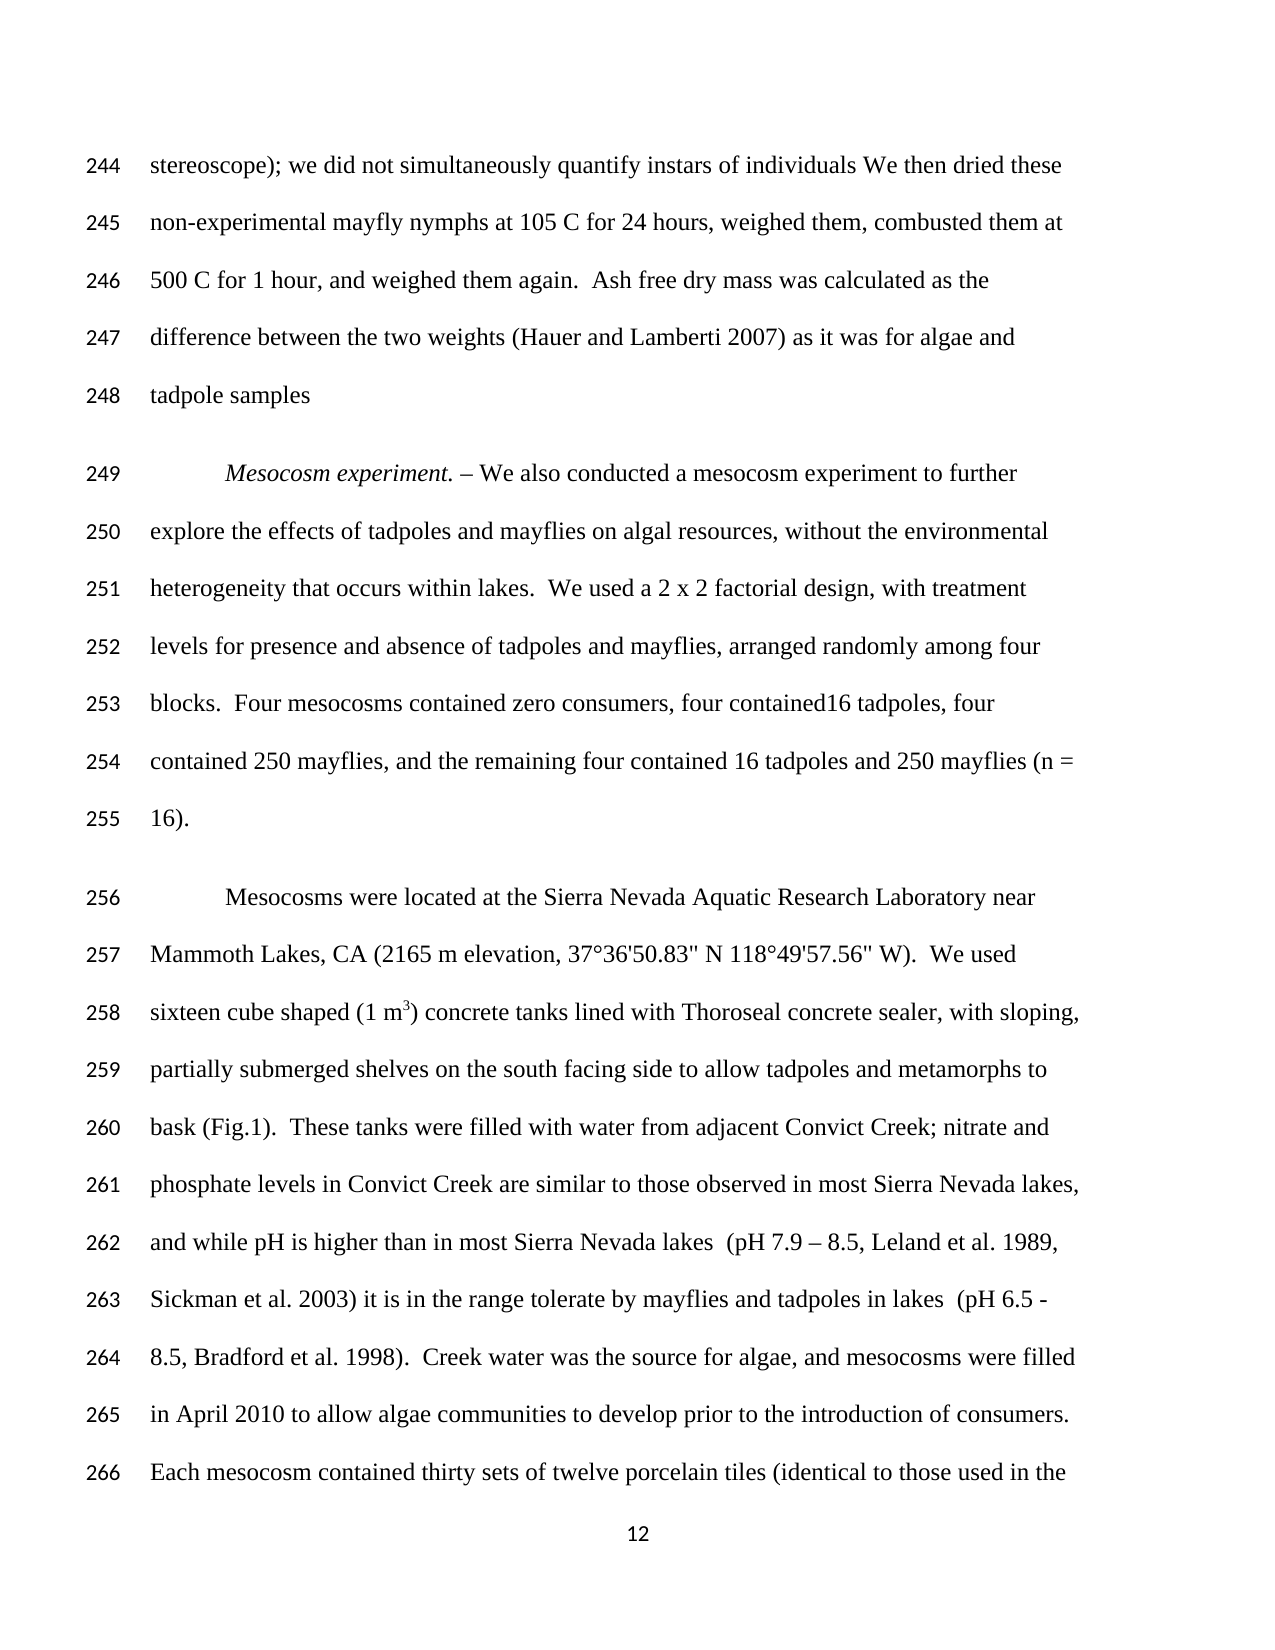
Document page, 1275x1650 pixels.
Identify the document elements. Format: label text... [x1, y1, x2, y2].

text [150, 150, 1087, 409]
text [150, 882, 1087, 1485]
text Mesocosm experiment. – We also conducted a mesocosm experiment to further explore the effects of tadpoles and mayflies on algal resources, without the environmental heterogeneity that occurs within lakes. We used a 2 x 2 factorial design, with treatment levels for presence and absence of tadpoles and mayflies, arranged randomly among four blocks. Four mesocosms contained zero consumers, four contained16 tadpoles, four contained 250 mayflies, and the remaining four contained 16 tadpoles and 250 mayflies (n = 16). [150, 458, 1087, 832]
